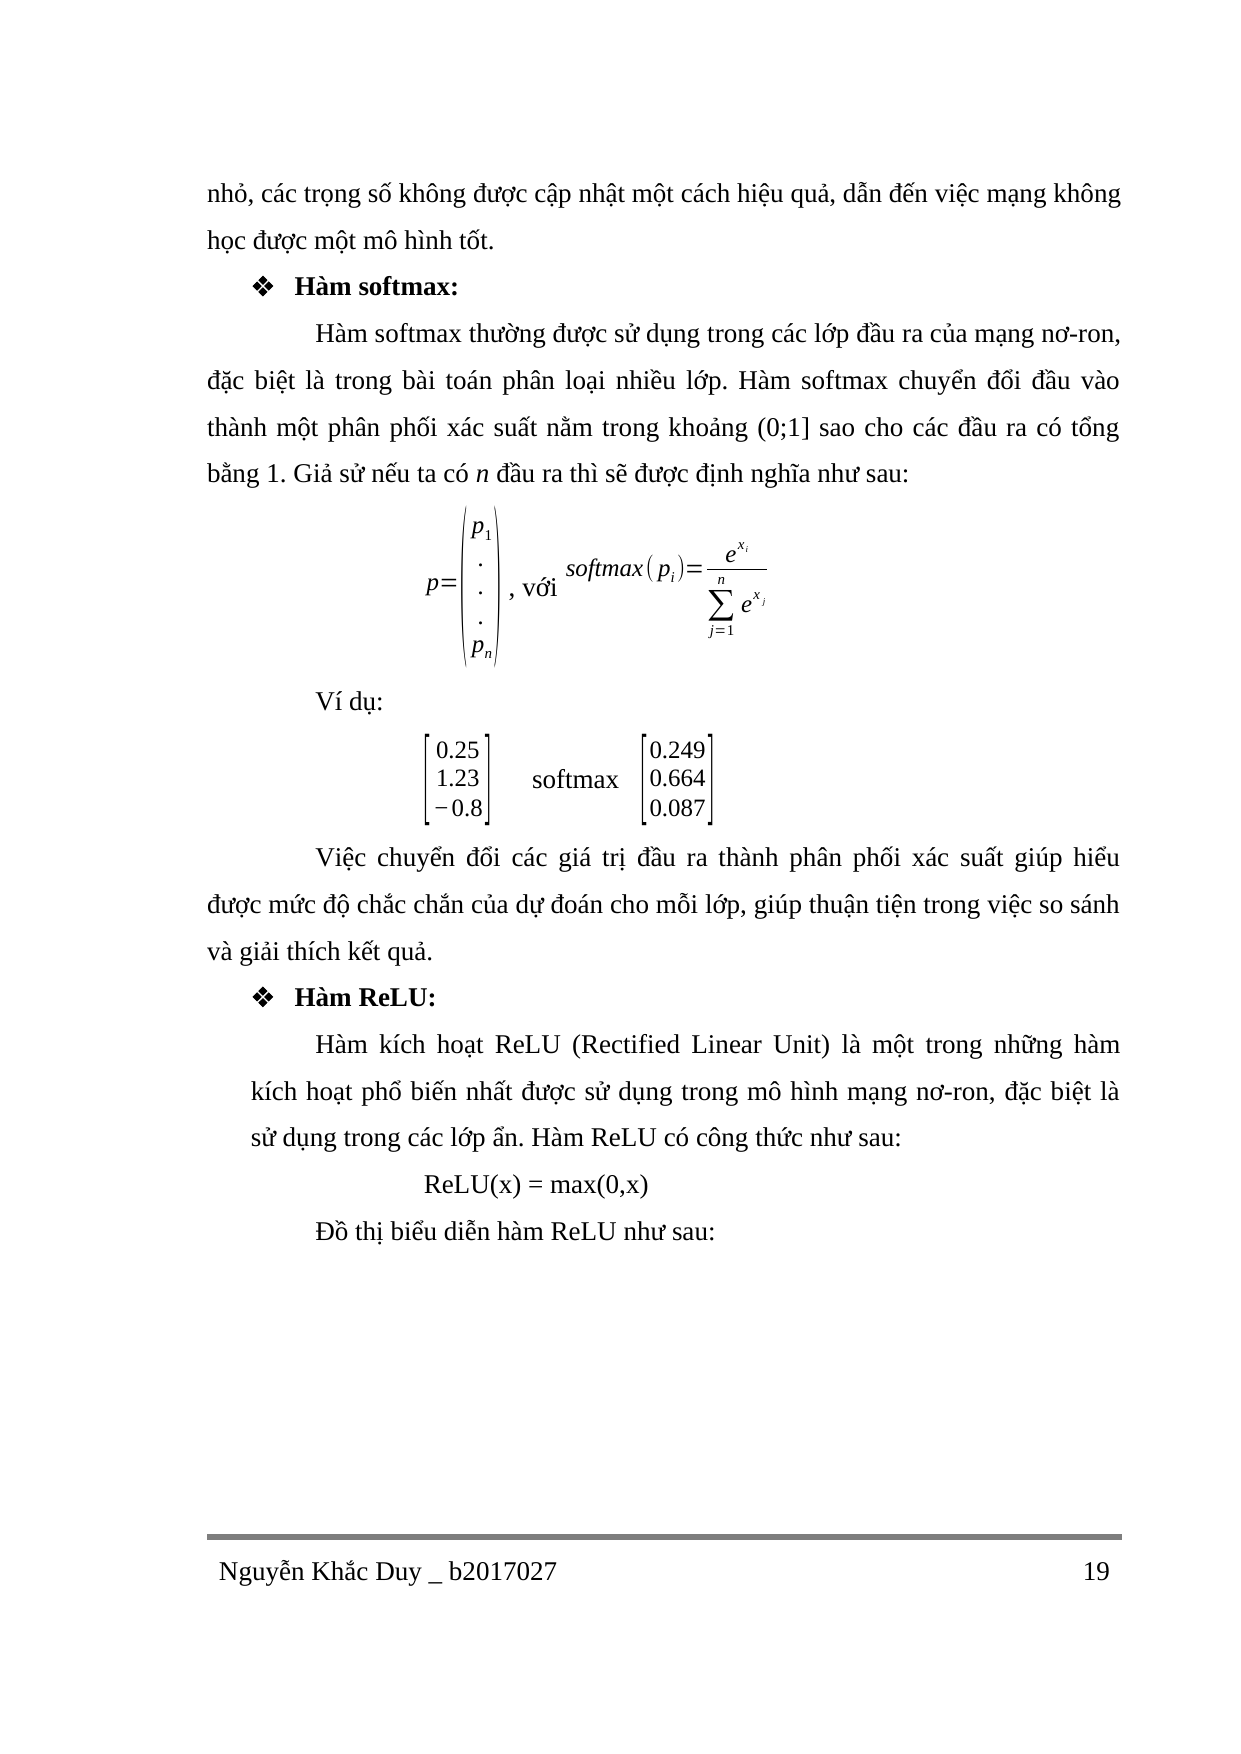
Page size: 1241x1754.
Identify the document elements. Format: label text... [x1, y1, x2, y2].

text Hàm softmax thường được sử dụng trong các lớp đầu ra của mạng nơ-ron, đặc biệt là trong bài toán phân loại nhiều lớp. Hàm softmax chuyển đổi đầu vào thành một phân phối xác suất nằm trong khoảng (0;1] sao cho các đầu ra có tổng bằng 1. Giả sử nếu ta có n đầu ra thì sẽ được định nghĩa như sau: [207, 317, 1122, 488]
list Hàm ReLU: [251, 981, 1122, 1012]
text Ví dụ: [207, 685, 1122, 716]
text Việc chuyển đổi các giá trị đầu ra thành phân phối xác suất giúp hiểu được mức độ chắc chắn của dự đoán cho mỗi lớp, giúp thuận tiện trong việc so sánh và giải thích kết quả. [207, 841, 1122, 966]
text , với [207, 504, 1122, 670]
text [207, 177, 1122, 255]
text softmax [207, 732, 1122, 826]
list Hàm softmax: [251, 271, 1122, 302]
list ReLU(x) = max(0,x) [251, 1168, 1122, 1199]
list Đồ thị biểu diễn hàm ReLU như sau: [251, 1215, 1122, 1246]
list Hàm kích hoạt ReLU (Rectified Linear Unit) là một trong những hàm kích hoạt phổ biến nhất được sử dụng trong mô hình mạng nơ-ron, đặc biệt là sử dụng trong các lớp ẩn. Hàm ReLU có công thức như sau: [251, 1028, 1122, 1153]
